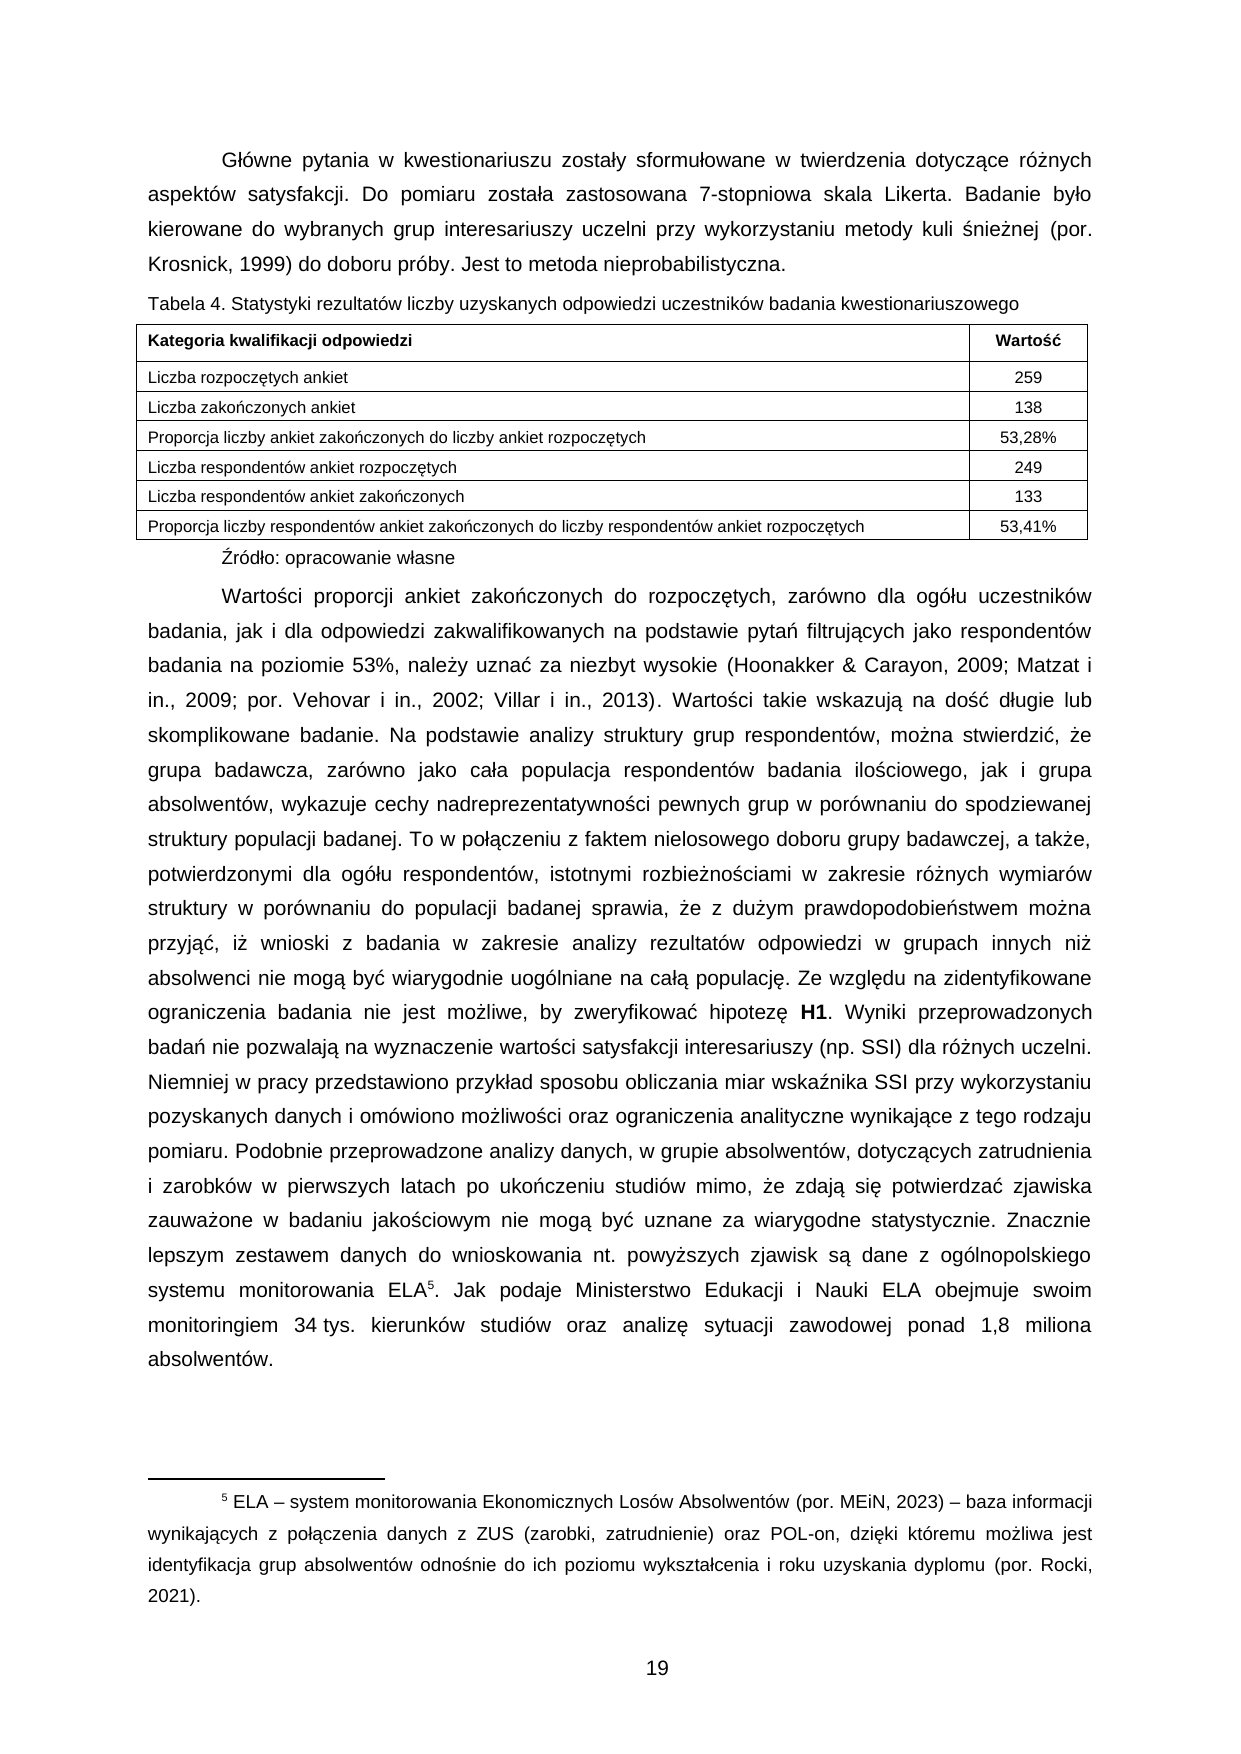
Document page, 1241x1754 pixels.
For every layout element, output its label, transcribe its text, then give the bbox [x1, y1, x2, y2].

table_header Wartość [970, 325, 1087, 361]
table_cell 259 [970, 362, 1087, 391]
table_cell 138 [970, 392, 1087, 420]
table_header Kategoria kwalifikacji odpowiedzi [137, 325, 969, 361]
table_cell 53,28% [970, 421, 1087, 450]
table_cell Liczba zakończonych ankiet [137, 392, 969, 420]
table_cell 133 [970, 481, 1087, 509]
table_cell Liczba respondentów ankiet zakończonych [137, 481, 969, 509]
table_cell Liczba rozpoczętych ankiet [137, 362, 969, 391]
text Wartości proporcji ankiet zakończonych do rozpoczętych, zarówno dla ogółu uczestników badania, jak i dla odpowiedzi zakwalifikowanych na podstawie pytań filtrujących jako respondentów badania na poziomie 53%, należy uznać za niezbyt wysokie (Hoonakker & Carayon, 2009; Matzat i in., 2009; por. Vehovar i in., 2002; Villar i in., 2013). Wartości takie wskazują na dość długie lub skomplikowane badanie. Na podstawie analizy struktury grup respondentów, można stwierdzić, że grupa badawcza, zarówno jako cała populacja respondentów badania ilościowego, jak i grupa absolwentów, wykazuje cechy nadreprezentatywności pewnych grup w porównaniu do spodziewanej struktury populacji badanej. To w połączeniu z faktem nielosowego doboru grupy badawczej, a także, potwierdzonymi dla ogółu respondentów, istotnymi rozbieżnościami w zakresie różnych wymiarów struktury w porównaniu do populacji badanej sprawia, że z dużym prawdopodobieństwem można przyjąć, iż wnioski z badania w zakresie analizy rezultatów odpowiedzi w grupach innych niż absolwenci nie mogą być wiarygodnie uogólniane na całą populację. Ze względu na zidentyfikowane ograniczenia badania nie jest możliwe, by zweryfikować hipotezę H1. Wyniki przeprowadzonych badań nie pozwalają na wyznaczenie wartości satysfakcji interesariuszy (np. SSI) dla różnych uczelni. Niemniej w pracy przedstawiono przykład sposobu obliczania miar wskaźnika SSI przy wykorzystaniu pozyskanych danych i omówiono możliwości oraz ograniczenia analityczne wynikające z tego rodzaju pomiaru. Podobnie przeprowadzone analizy danych, w grupie absolwentów, dotyczących zatrudnienia i zarobków w pierwszych latach po ukończeniu studiów mimo, że zdają się potwierdzać zjawiska zauważone w badaniu jakościowym nie mogą być uznane za wiarygodne statystycznie. Znacznie lepszym zestawem danych do wnioskowania nt. powyższych zjawisk są dane z ogólnopolskiego systemu monitorowania ELA. Jak podaje Ministerstwo Edukacji i Nauki ELA obejmuje swoim monitoringiem 34 tys. kierunków studiów oraz analizę sytuacji zawodowej ponad 1,8 miliona absolwentów. [148, 584, 1093, 1371]
table_cell Proporcja liczby respondentów ankiet zakończonych do liczby respondentów ankiet rozpoczętych [137, 511, 969, 539]
table_cell 249 [970, 451, 1087, 480]
table_cell Liczba respondentów ankiet rozpoczętych [137, 451, 969, 480]
table_cell Proporcja liczby ankiet zakończonych do liczby ankiet rozpoczętych [137, 421, 969, 450]
text Źródło: opracowanie własne [148, 546, 1093, 568]
text Główne pytania w kwestionariuszu zostały sformułowane w twierdzenia dotyczące różnych aspektów satysfakcji. Do pomiaru została zastosowana 7-stopniowa skala Likerta. Badanie było kierowane do wybranych grup interesariuszy uczelni przy wykorzystaniu metody kuli śnieżnej (por. Krosnick, 1999) do doboru próby. Jest to metoda nieprobabilistyczna. [148, 148, 1093, 276]
table_cell 53,41% [970, 511, 1087, 539]
